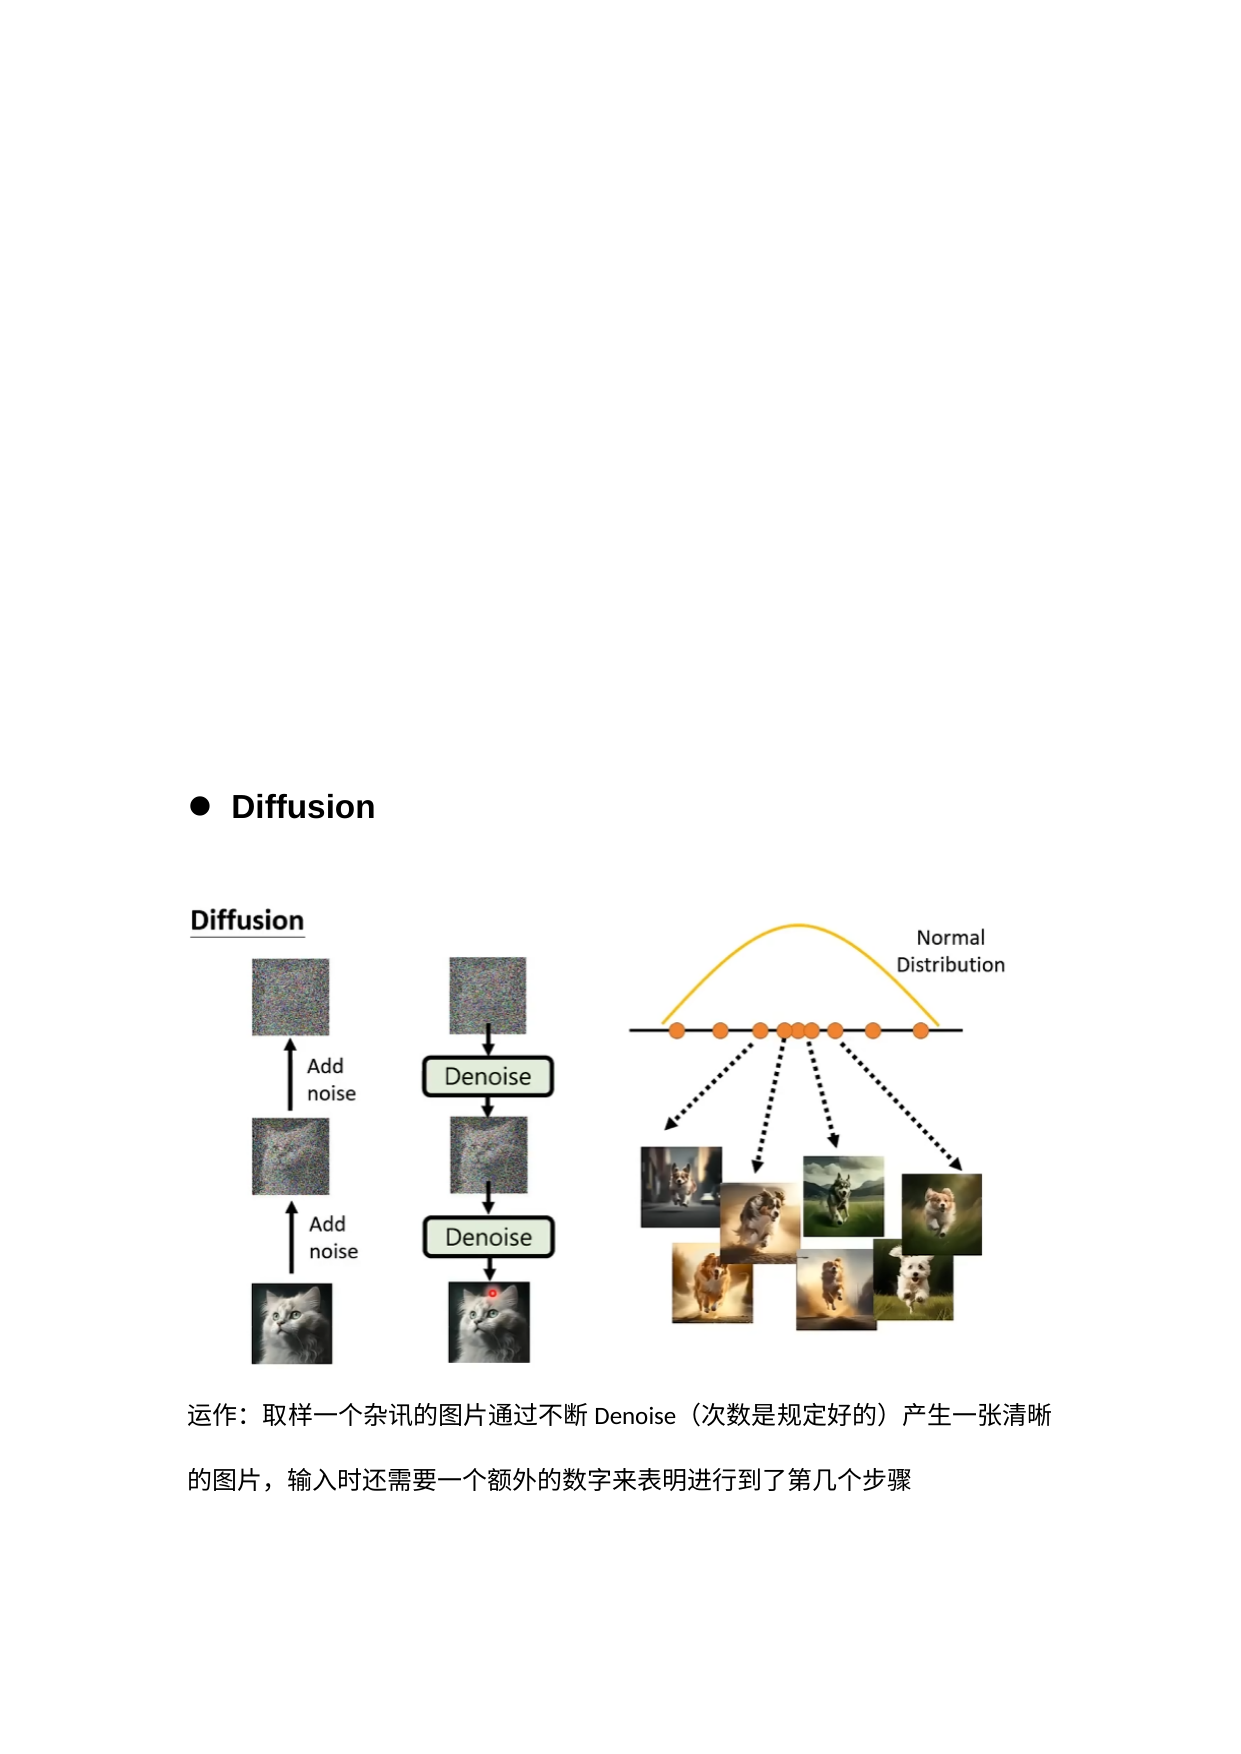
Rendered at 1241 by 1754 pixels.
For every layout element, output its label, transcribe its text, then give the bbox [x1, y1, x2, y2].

picture [187, 893, 1052, 1373]
list 运作：取样一个杂讯的图片通过不断Denoise（次数是规定好的）产生一张清晰的图片，输入时还需要一个额外的数字来表明进行到了第几个步骤 [187, 1381, 1053, 1511]
subtitle Diffusion [187, 774, 1053, 839]
